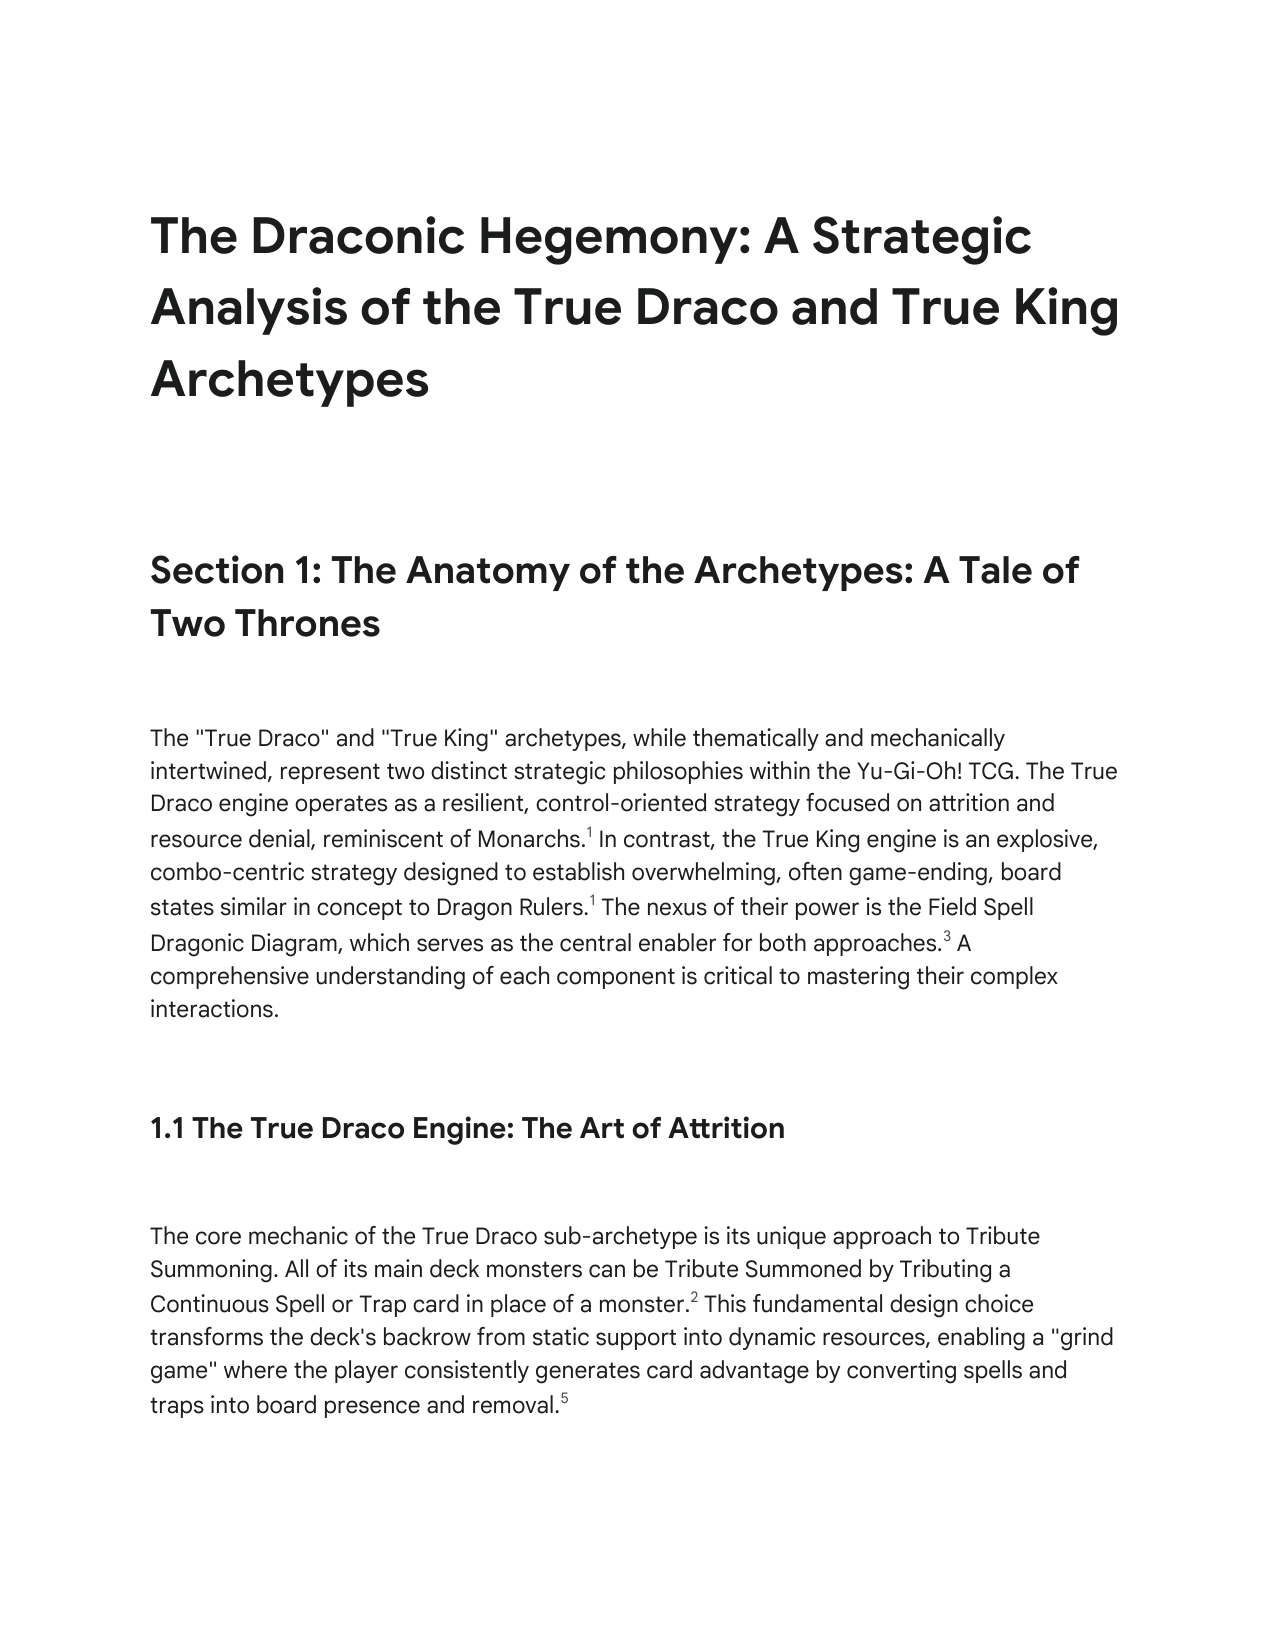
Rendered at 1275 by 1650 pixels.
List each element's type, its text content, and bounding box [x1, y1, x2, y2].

text The "True Draco" and "True King" archetypes, while thematically and mechanically intertwined, represent two distinct strategic philosophies within the Yu-Gi-Oh! TCG. The True Draco engine operates as a resilient, control-oriented strategy focused on attrition and resource denial, reminiscent of Monarchs.1 In contrast, the True King engine is an explosive, combo-centric strategy designed to establish overwhelming, often game-ending, board states similar in concept to Dragon Rulers.1 The nexus of their power is the Field Spell Dragonic Diagram, which serves as the central enabler for both approaches.3 A comprehensive understanding of each component is critical to mastering their complex interactions. [150, 724, 1125, 1024]
text The core mechanic of the True Draco sub-archetype is its unique approach to Tribute Summoning. All of its main deck monsters can be Tribute Summoned by Tributing a Continuous Spell or Trap card in place of a monster.2 This fundamental design choice transforms the deck's backrow from static support into dynamic resources, enabling a "grind game" where the player consistently generates card advantage by converting spells and traps into board presence and removal.5 [150, 1222, 1125, 1421]
subtitle Section 1: The Anatomy of the Archetypes: A Tale of Two Thrones [150, 547, 1125, 647]
subtitle 1.1 The True Draco Engine: The Art of Attrition [150, 1110, 1125, 1147]
subtitle The Draconic Hegemony: A Strategic Analysis of the True Draco and True King Archetypes [150, 205, 1125, 410]
